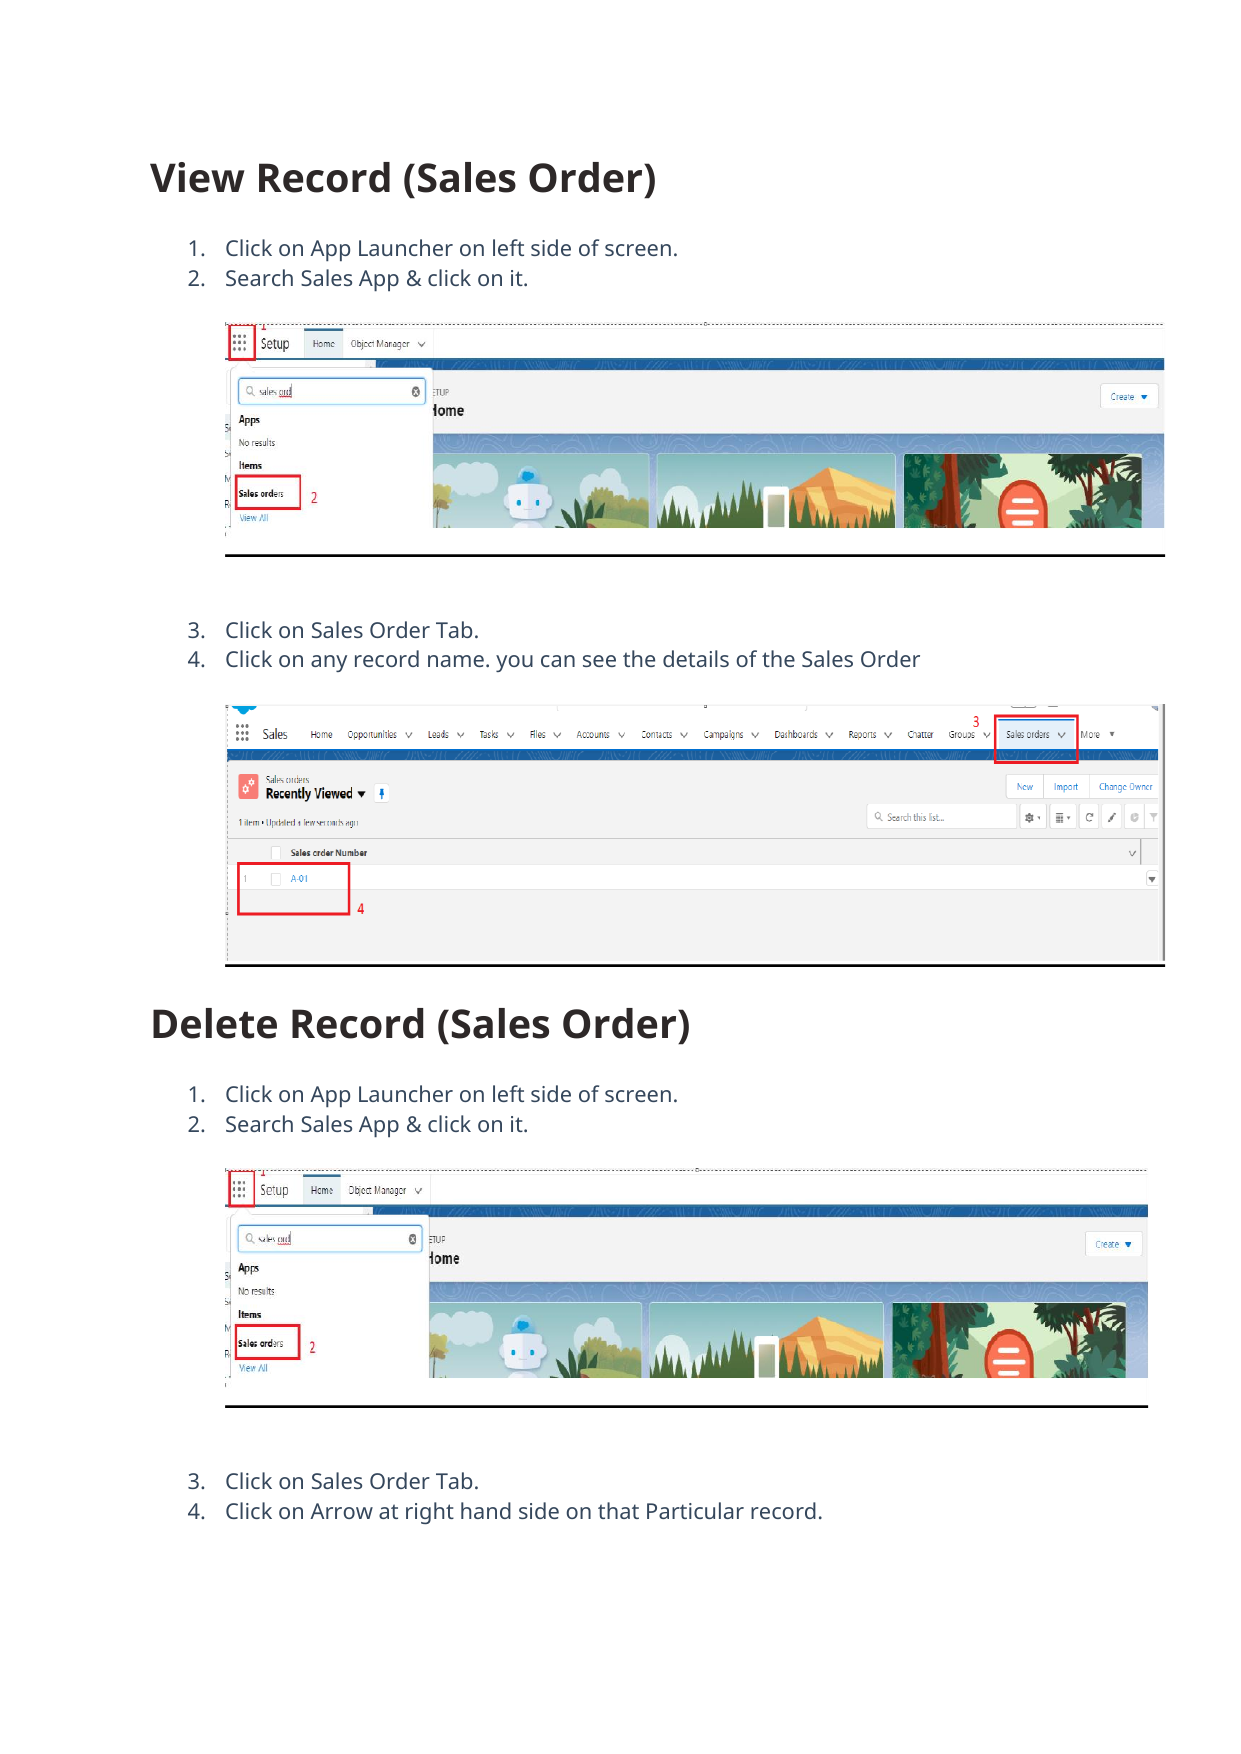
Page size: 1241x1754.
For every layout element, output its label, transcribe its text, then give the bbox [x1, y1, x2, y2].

picture [225, 1168, 1149, 1408]
list Click on App Launcher on left side of screen. [187, 233, 1090, 263]
list Click on App Launcher on left side of screen. [187, 1079, 1090, 1109]
text Delete Record (Sales Order) [150, 996, 1090, 1050]
picture [225, 704, 1166, 967]
text View Record (Sales Order) [150, 150, 1090, 204]
list Click on Sales Order Tab. [187, 615, 1090, 644]
list Click on Arrow at right hand side on that Particular record. [187, 1496, 1090, 1525]
list Click on Sales Order Tab. [187, 1466, 1090, 1496]
picture [225, 322, 1166, 557]
